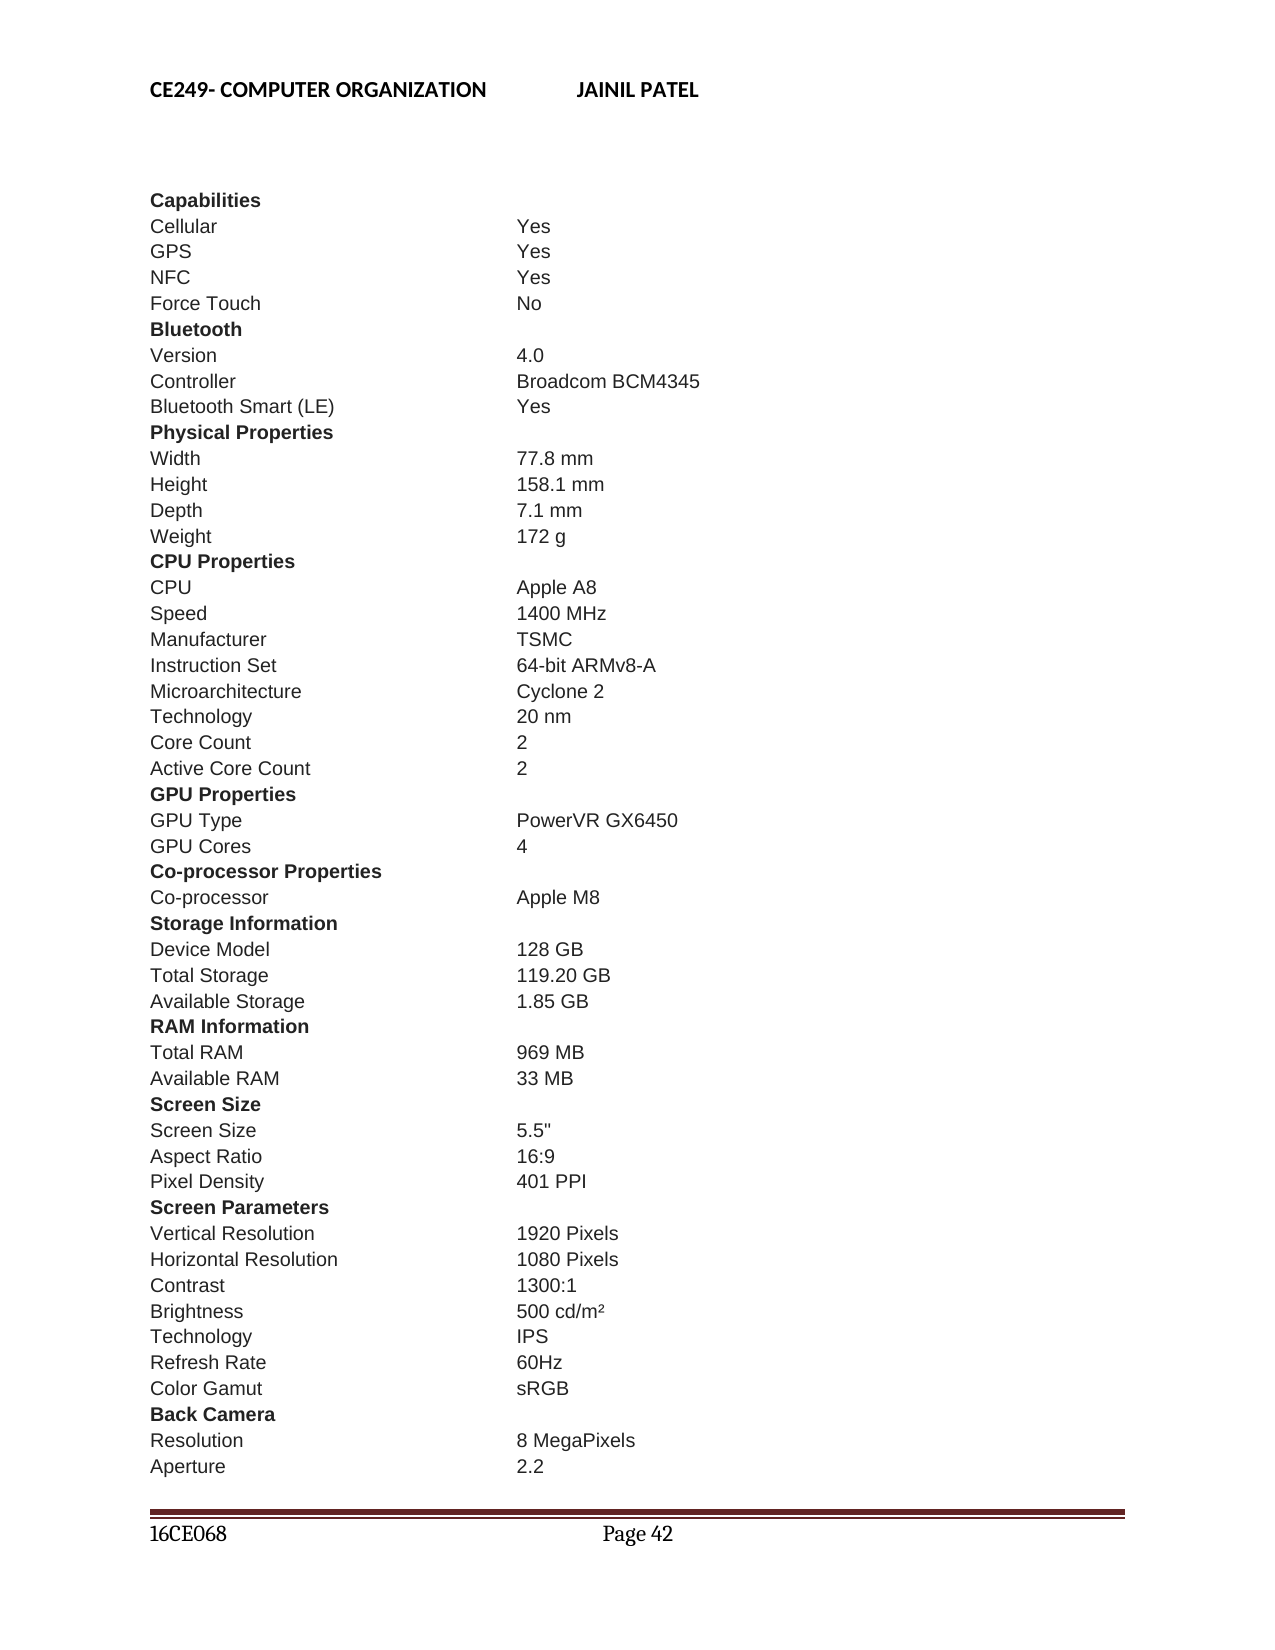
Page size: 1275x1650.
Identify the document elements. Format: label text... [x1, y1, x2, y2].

table_cell 1300:1 [515, 1272, 1123, 1298]
table_cell Yes [515, 239, 1123, 264]
table_cell CPU [149, 575, 515, 600]
table_cell 5.5" [515, 1117, 1123, 1143]
table_cell Total Storage [149, 962, 515, 988]
table_cell Horizontal Resolution [149, 1246, 515, 1272]
table_cell 1400 MHz [515, 600, 1123, 626]
table_cell Storage Information [149, 910, 1123, 936]
table_cell GPS [149, 239, 515, 264]
table_cell 60Hz [515, 1350, 1123, 1375]
table_cell 64-bit ARMv8-A [515, 652, 1123, 678]
table_cell 2 [515, 730, 1123, 755]
table_cell TSMC [515, 626, 1123, 652]
table_cell Device Model [149, 936, 515, 962]
table_cell 500 cd/m² [515, 1298, 1123, 1324]
table_cell Speed [149, 600, 515, 626]
table_cell Cyclone 2 [515, 678, 1123, 704]
table_cell Color Gamut [149, 1375, 515, 1401]
table_cell Vertical Resolution [149, 1220, 515, 1246]
table_cell 20 nm [515, 704, 1123, 729]
table_cell Physical Properties [149, 420, 1123, 445]
table_cell Technology [149, 704, 515, 729]
table_cell 119.20 GB [515, 962, 1123, 988]
table_cell Apple A8 [515, 575, 1123, 600]
table_cell sRGB [515, 1375, 1123, 1401]
table_cell Capabilities [149, 187, 1123, 213]
table_cell Screen Parameters [149, 1195, 1123, 1220]
table_cell Core Count [149, 730, 515, 755]
table_cell NFC [149, 265, 515, 290]
table_cell Force Touch [149, 290, 515, 316]
table_cell Microarchitecture [149, 678, 515, 704]
table_cell Yes [515, 394, 1123, 419]
table_cell 172 g [515, 523, 1123, 549]
table_cell Width [149, 445, 515, 471]
table_cell 1920 Pixels [515, 1220, 1123, 1246]
table_cell Pixel Density [149, 1169, 515, 1194]
table_cell 4 [515, 833, 1123, 859]
table_cell IPS [515, 1324, 1123, 1349]
table_cell GPU Type [149, 807, 515, 833]
table_cell Resolution [149, 1427, 515, 1453]
table_cell Height [149, 471, 515, 497]
table_cell 401 PPI [515, 1169, 1123, 1194]
table_cell Cellular [149, 213, 515, 239]
table_cell Active Core Count [149, 755, 515, 781]
table_cell Refresh Rate [149, 1350, 515, 1375]
table_cell Manufacturer [149, 626, 515, 652]
table_cell Bluetooth [149, 316, 1123, 342]
table_cell CPU Properties [149, 549, 1123, 574]
table_cell Brightness [149, 1298, 515, 1324]
table_cell Available RAM [149, 1065, 515, 1091]
table_cell 2.2 [515, 1453, 1123, 1479]
table_cell Aperture [149, 1453, 515, 1479]
table_cell 33 MB [515, 1065, 1123, 1091]
table_cell Bluetooth Smart (LE) [149, 394, 515, 419]
table_cell Screen Size [149, 1091, 1123, 1117]
table_cell Contrast [149, 1272, 515, 1298]
table_cell Technology [149, 1324, 515, 1349]
table_cell GPU Cores [149, 833, 515, 859]
table_cell RAM Information [149, 1014, 1123, 1039]
table_cell 2 [515, 755, 1123, 781]
table_cell PowerVR GX6450 [515, 807, 1123, 833]
table_cell 158.1 mm [515, 471, 1123, 497]
table_cell Screen Size [149, 1117, 515, 1143]
table_cell Yes [515, 213, 1123, 239]
table_cell 969 MB [515, 1040, 1123, 1065]
table_cell Controller [149, 368, 515, 394]
table_cell 128 GB [515, 936, 1123, 962]
table_cell Available Storage [149, 988, 515, 1014]
table_cell Back Camera [149, 1401, 1123, 1427]
table_cell No [515, 290, 1123, 316]
table_cell 4.0 [515, 342, 1123, 368]
table_cell Co-processor [149, 885, 515, 910]
table_cell 1.85 GB [515, 988, 1123, 1014]
table_cell 77.8 mm [515, 445, 1123, 471]
table_cell Total RAM [149, 1040, 515, 1065]
table_cell Aspect Ratio [149, 1143, 515, 1169]
table_cell Co-processor Properties [149, 859, 1123, 884]
table_cell Weight [149, 523, 515, 549]
table_cell 16:9 [515, 1143, 1123, 1169]
table_cell Version [149, 342, 515, 368]
table_cell Broadcom BCM4345 [515, 368, 1123, 394]
table_cell 1080 Pixels [515, 1246, 1123, 1272]
table_cell 8 MegaPixels [515, 1427, 1123, 1453]
table_cell GPU Properties [149, 781, 1123, 807]
table_cell Depth [149, 497, 515, 523]
table_cell Yes [515, 265, 1123, 290]
table_cell Instruction Set [149, 652, 515, 678]
table_cell Apple M8 [515, 885, 1123, 910]
table_cell 7.1 mm [515, 497, 1123, 523]
